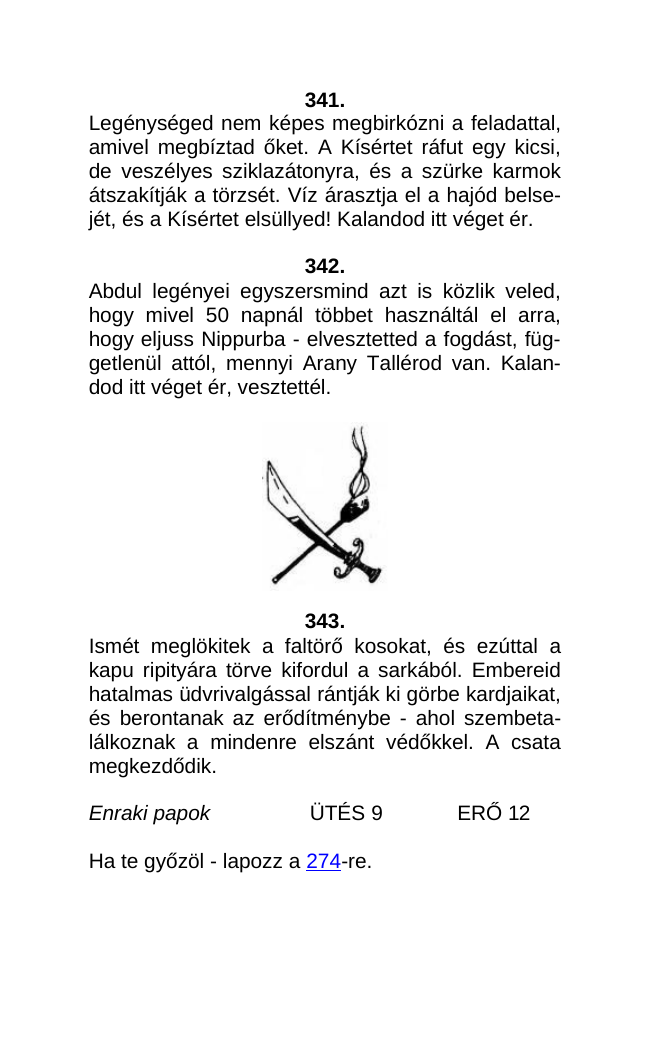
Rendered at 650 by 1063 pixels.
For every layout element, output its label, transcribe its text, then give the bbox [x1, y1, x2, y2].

subtitle 342. [159, 254, 490, 278]
text Ismét meglökitek a faltörő kosokat, és ezúttal a kapu ripityára törve kifordul a sarkából. Embereid hatalmas üdvrivalgással rántják ki görbe kardjaikat, és berontanak az erődítménybe - ahol szembeta- lálkoznak a mindenre elszánt védőkkel. A csata megkezdődik. [88, 634, 561, 778]
text Enraki papok ÜTÉS 9 ERŐ 12 Ha te győzöl - lapozz a 274-re. [88, 801, 532, 873]
text Legénységed nem képes megbirkózni a feladattal, amivel megbíztad őket. A Kísértet ráfut egy kicsi, de veszélyes sziklazátonyra, és a szürke karmok átszakítják a törzsét. Víz árasztja el a hajód belse- jét, és a Kísértet elsüllyed! Kalandod itt véget ér. [88, 111, 561, 231]
text Abdul legényei egyszersmind azt is közlik veled, hogy mivel 50 napnál többet használtál el arra, hogy eljuss Nippurba - elvesztetted a fogdást, füg- getlenül attól, mennyi Arany Tallérod van. Kalan- dod itt véget ér, vesztettél. [88, 279, 561, 399]
picture [262, 422, 389, 591]
